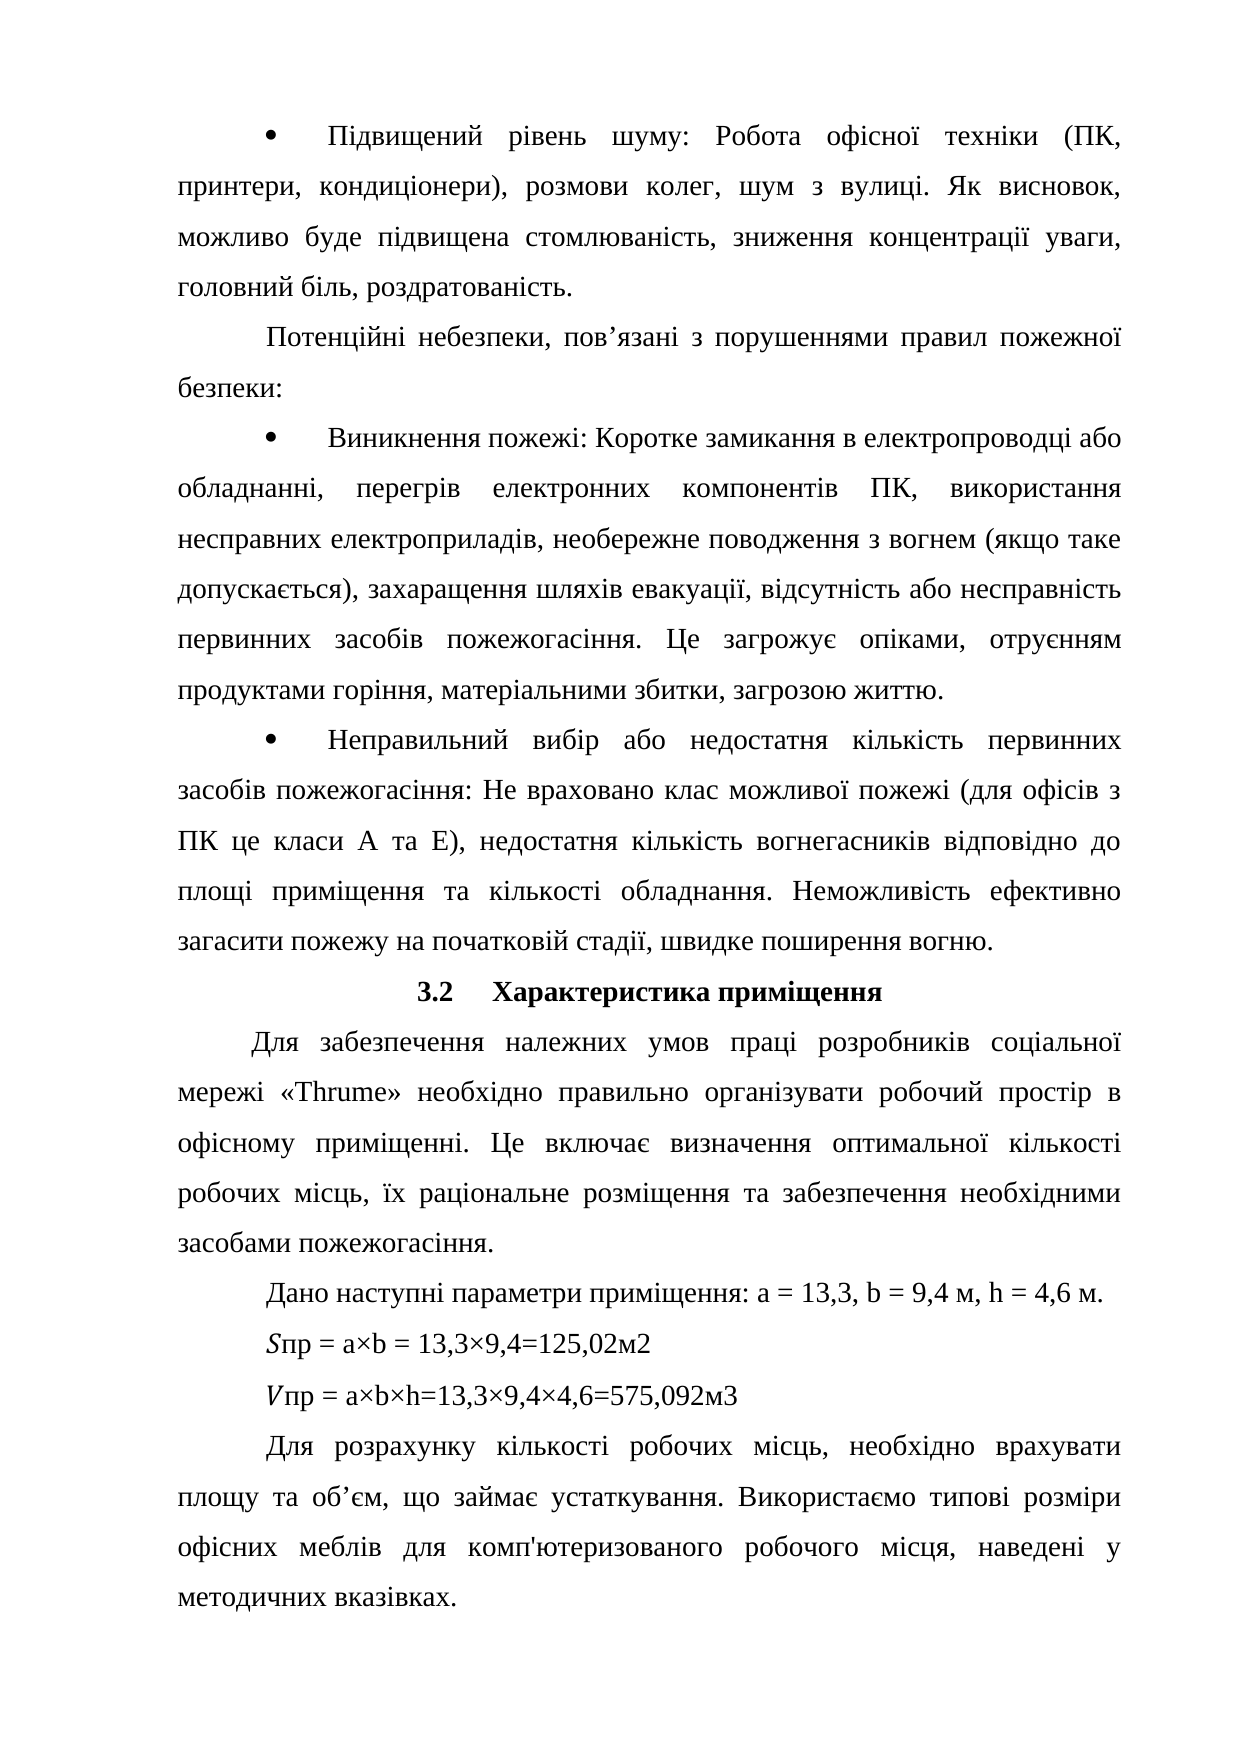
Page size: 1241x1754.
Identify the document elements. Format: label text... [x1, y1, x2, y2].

text 𝑆пр = a×b = 13,3×9,4=125,02м2 [177, 1326, 1122, 1360]
list Неправильний вибір або недостатня кількість первинних засобів пожежогасіння: Не враховано клас можливої пожежі (для офісів з ПК це класи А та Е), недостатня кількість вогнегасників відповідно до площі приміщення та кількості обладнання. Неможливість ефективно загасити пожежу на початковій стадії, швидке поширення вогню. [177, 722, 1122, 957]
text 𝑉пр = a×b×h=13,3×9,4×4,6=575,092м3 [177, 1377, 1122, 1411]
text Потенційні небезпеки, пов’язані з порушеннями правил пожежної безпеки: [177, 319, 1122, 403]
list Виникнення пожежі: Коротке замикання в електропроводці або обладнанні, перегрів електронних компонентів ПК, використання несправних електроприладів, необережне поводження з вогнем (якщо таке допускається), захаращення шляхів евакуації, відсутність або несправність первинних засобів пожежогасіння. Це загрожує опіками, отруєнням продуктами горіння, матеріальними збитки, загрозою життю. [177, 420, 1122, 705]
text Дано наступні параметри приміщення: a = 13,3, b = 9,4 м, h = 4,6 м. [177, 1276, 1122, 1309]
list Характеристика приміщення [177, 974, 1122, 1007]
text Для забезпечення належних умов праці розробників соціальної мережі «Thrume» необхідно правильно організувати робочий простір в офісному приміщенні. Це включає визначення оптимальної кількості робочих місць, їх раціональне розміщення та забезпечення необхідними засобами пожежогасіння. [177, 1024, 1122, 1259]
list Підвищений рівень шуму: Робота офісної техніки (ПК, принтери, кондиціонери), розмови колег, шум з вулиці. Як висновок, можливо буде підвищена стомлюваність, зниження концентрації уваги, головний біль, роздратованість. [177, 118, 1122, 303]
text Для розрахунку кількості робочих місць, необхідно врахувати площу та об’єм, що займає устаткування. Використаємо типові розміри офісних меблів для комп'ютеризованого робочого місця, наведені у методичних вказівках. [177, 1428, 1122, 1613]
